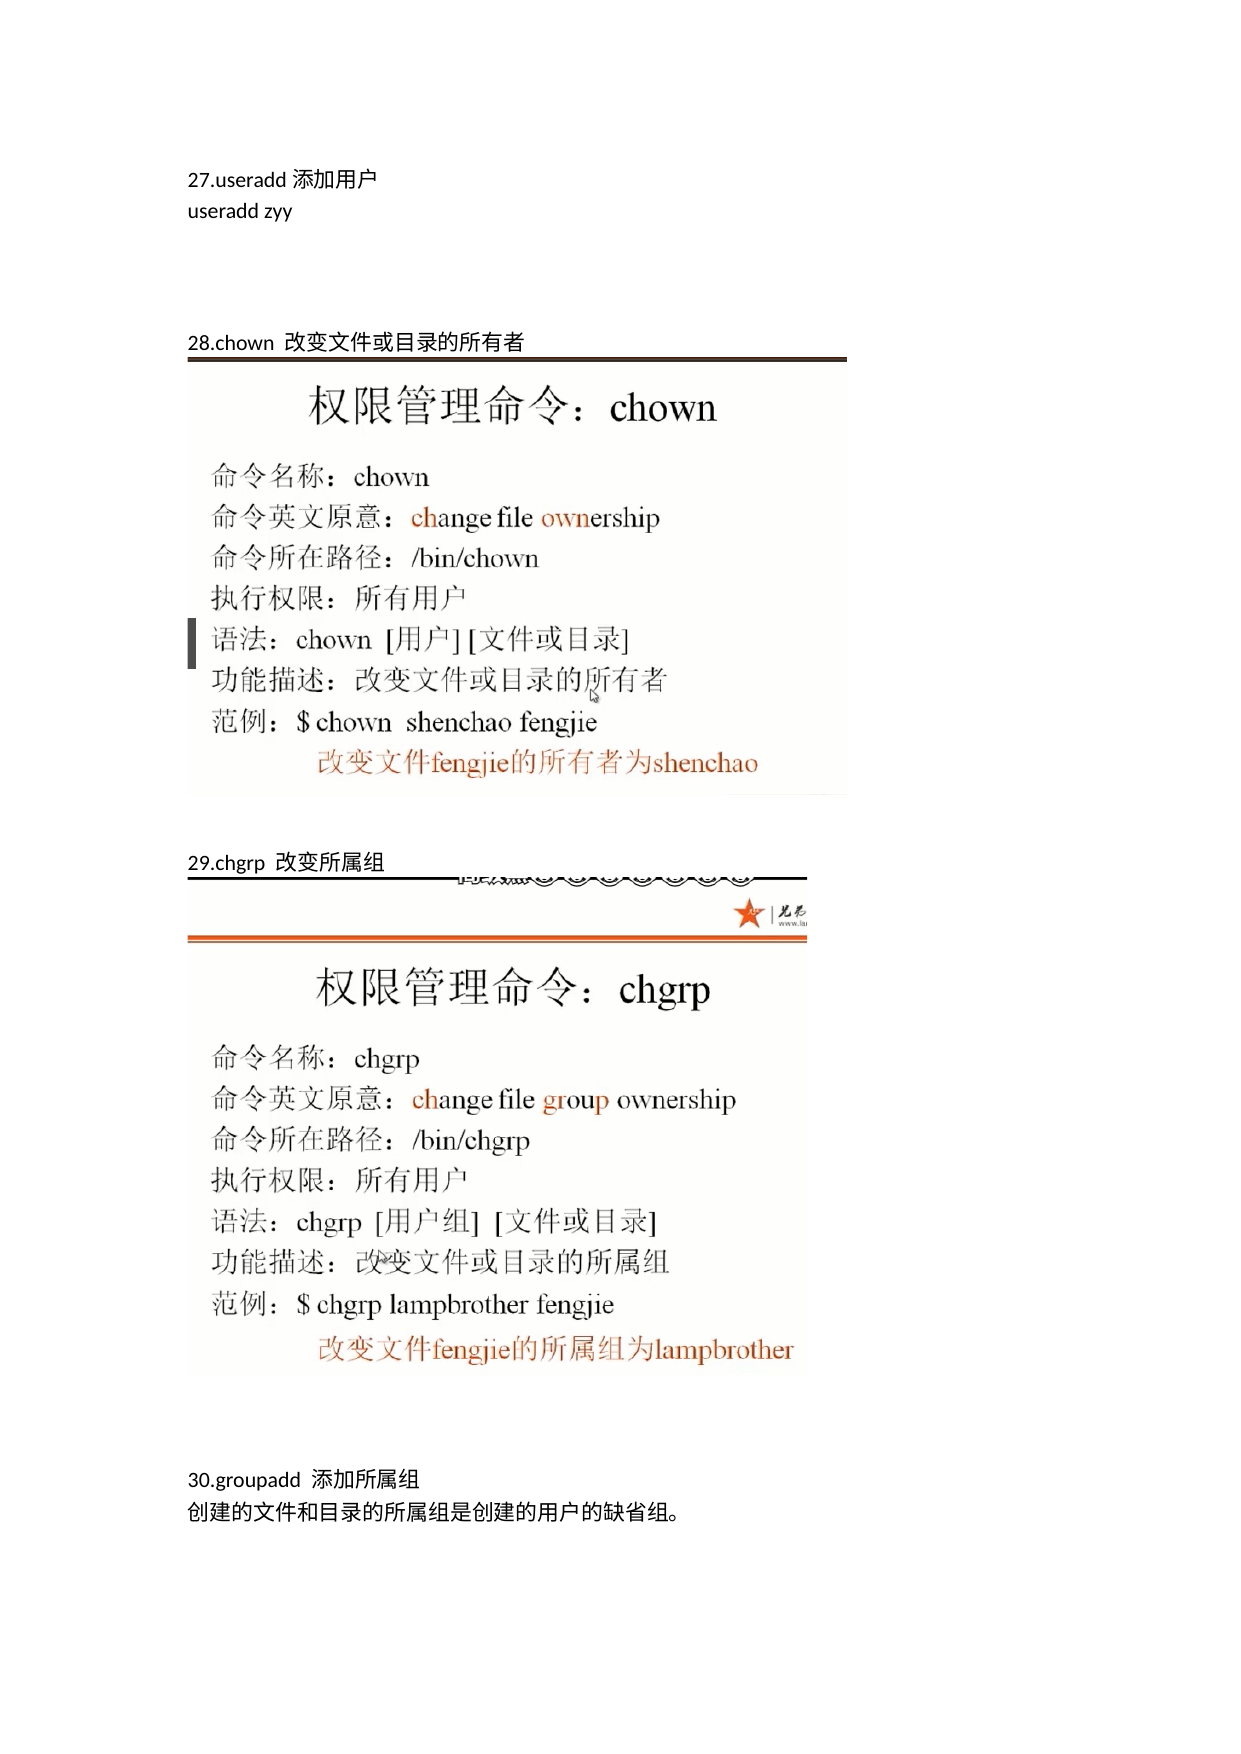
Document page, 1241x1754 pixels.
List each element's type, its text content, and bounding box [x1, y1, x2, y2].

text 30.groupadd 添加所属组 [187, 1462, 1053, 1494]
text 27.useradd 添加用户 [187, 162, 1053, 194]
text 28.chown 改变文件或目录的所有者 [187, 324, 1053, 357]
text 29.chgrp 改变所属组 [187, 844, 1053, 877]
text useradd zyy [187, 194, 1053, 227]
picture [187, 357, 847, 795]
picture [187, 877, 808, 1376]
text 创建的文件和目录的所属组是创建的用户的缺省组。 [187, 1494, 1053, 1527]
